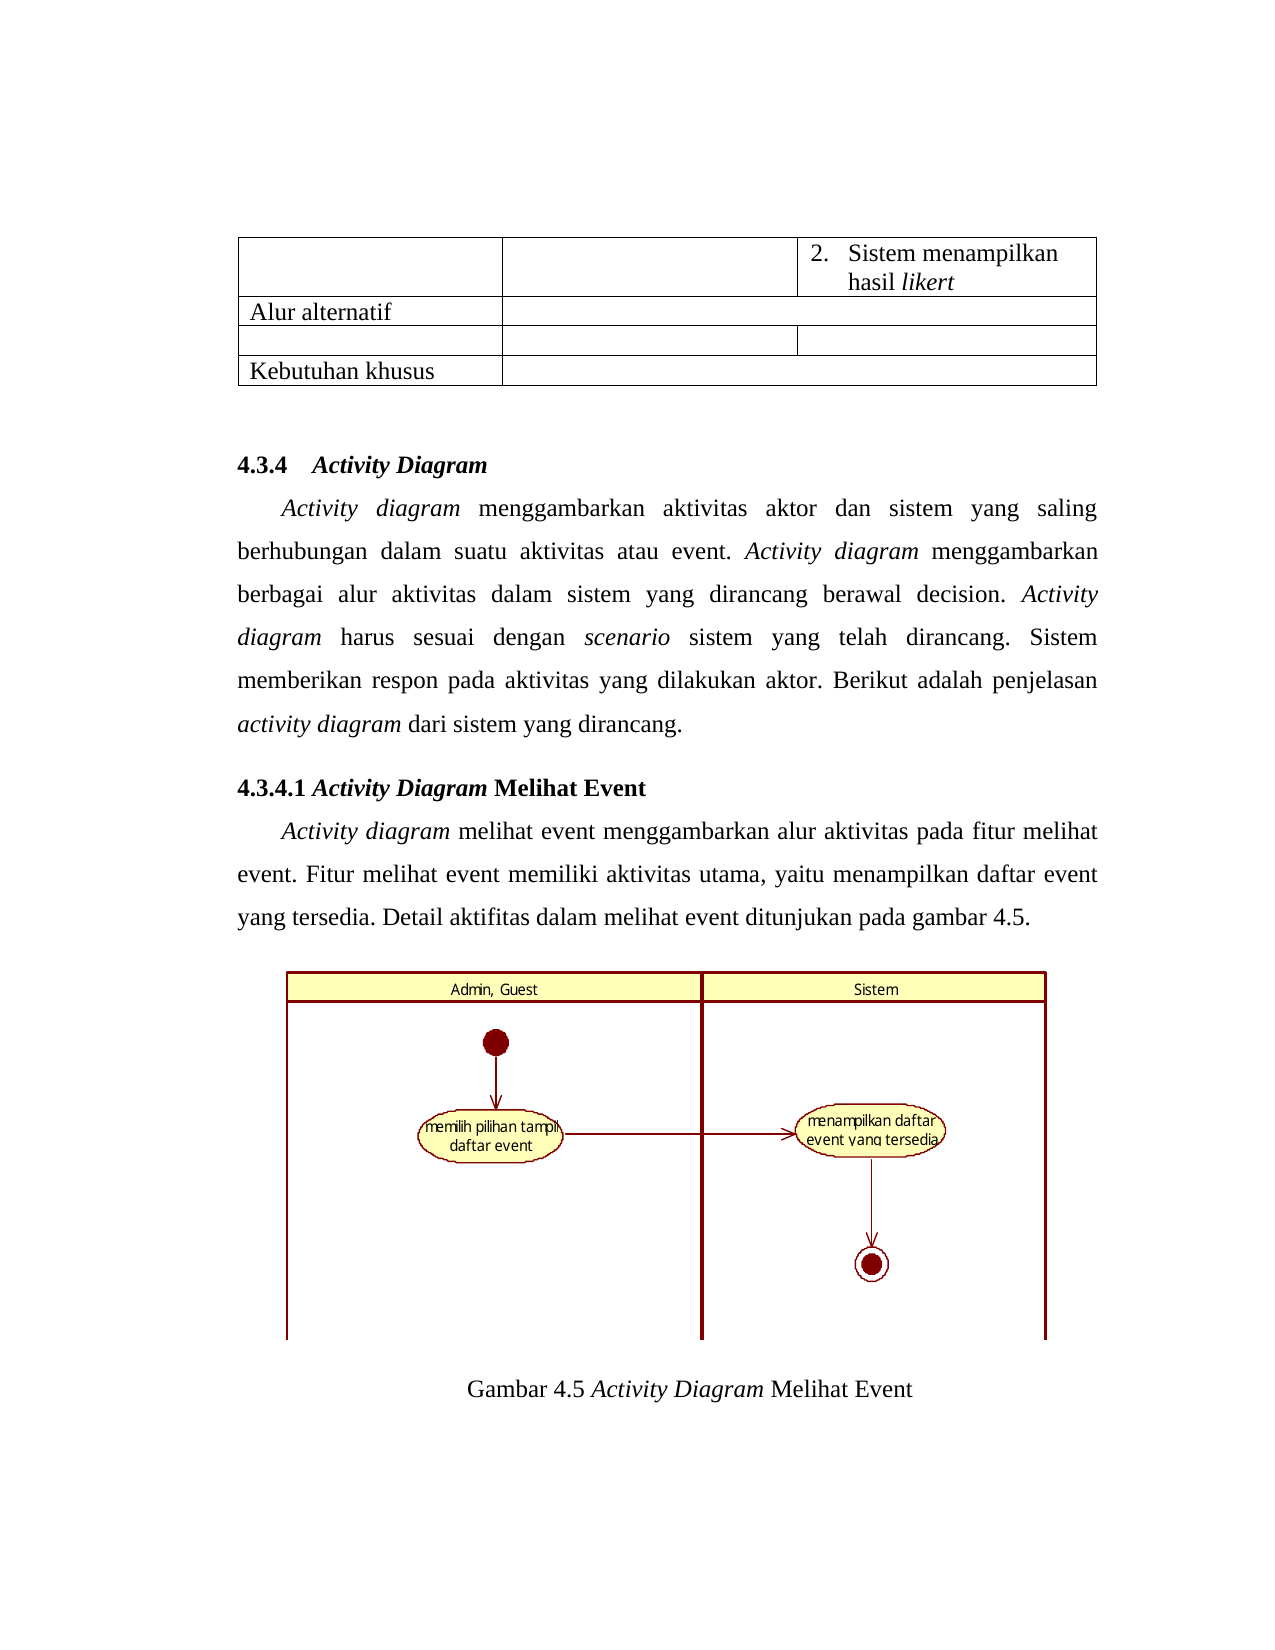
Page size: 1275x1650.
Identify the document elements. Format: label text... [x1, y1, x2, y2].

subtitle Activity Diagram [237, 450, 1098, 479]
table_cell Alur alternatif [239, 297, 502, 325]
table_cell [239, 326, 502, 355]
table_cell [503, 238, 797, 296]
table_cell [239, 238, 502, 296]
table_cell [503, 356, 1096, 385]
table_cell [798, 326, 1096, 355]
subtitle Activity Diagram Melihat Event [237, 773, 1098, 801]
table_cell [798, 238, 1096, 296]
table_cell [503, 297, 1096, 325]
table_cell Kebutuhan khusus [239, 356, 502, 385]
text Activity diagram melihat event menggambarkan alur aktivitas pada fitur melihat event. Fitur melihat event memiliki aktivitas utama, yaitu menampilkan daftar event yang tersedia. Detail aktifitas dalam melihat event ditunjukan pada gambar 4.5. [237, 816, 1098, 931]
text Activity diagram menggambarkan aktivitas aktor dan sistem yang saling berhubungan dalam suatu aktivitas atau event. Activity diagram menggambarkan berbagai alur aktivitas dalam sistem yang dirancang berawal decision. Activity diagram harus sesuai dengan scenario sistem yang telah dirancang. Sistem memberikan respon pada aktivitas yang dilakukan aktor. Berikut adalah penjelasan activity diagram dari sistem yang dirancang. [237, 493, 1098, 737]
text Gambar 4.5 Activity Diagram Melihat Event [237, 1374, 1098, 1445]
table_cell [503, 326, 797, 355]
